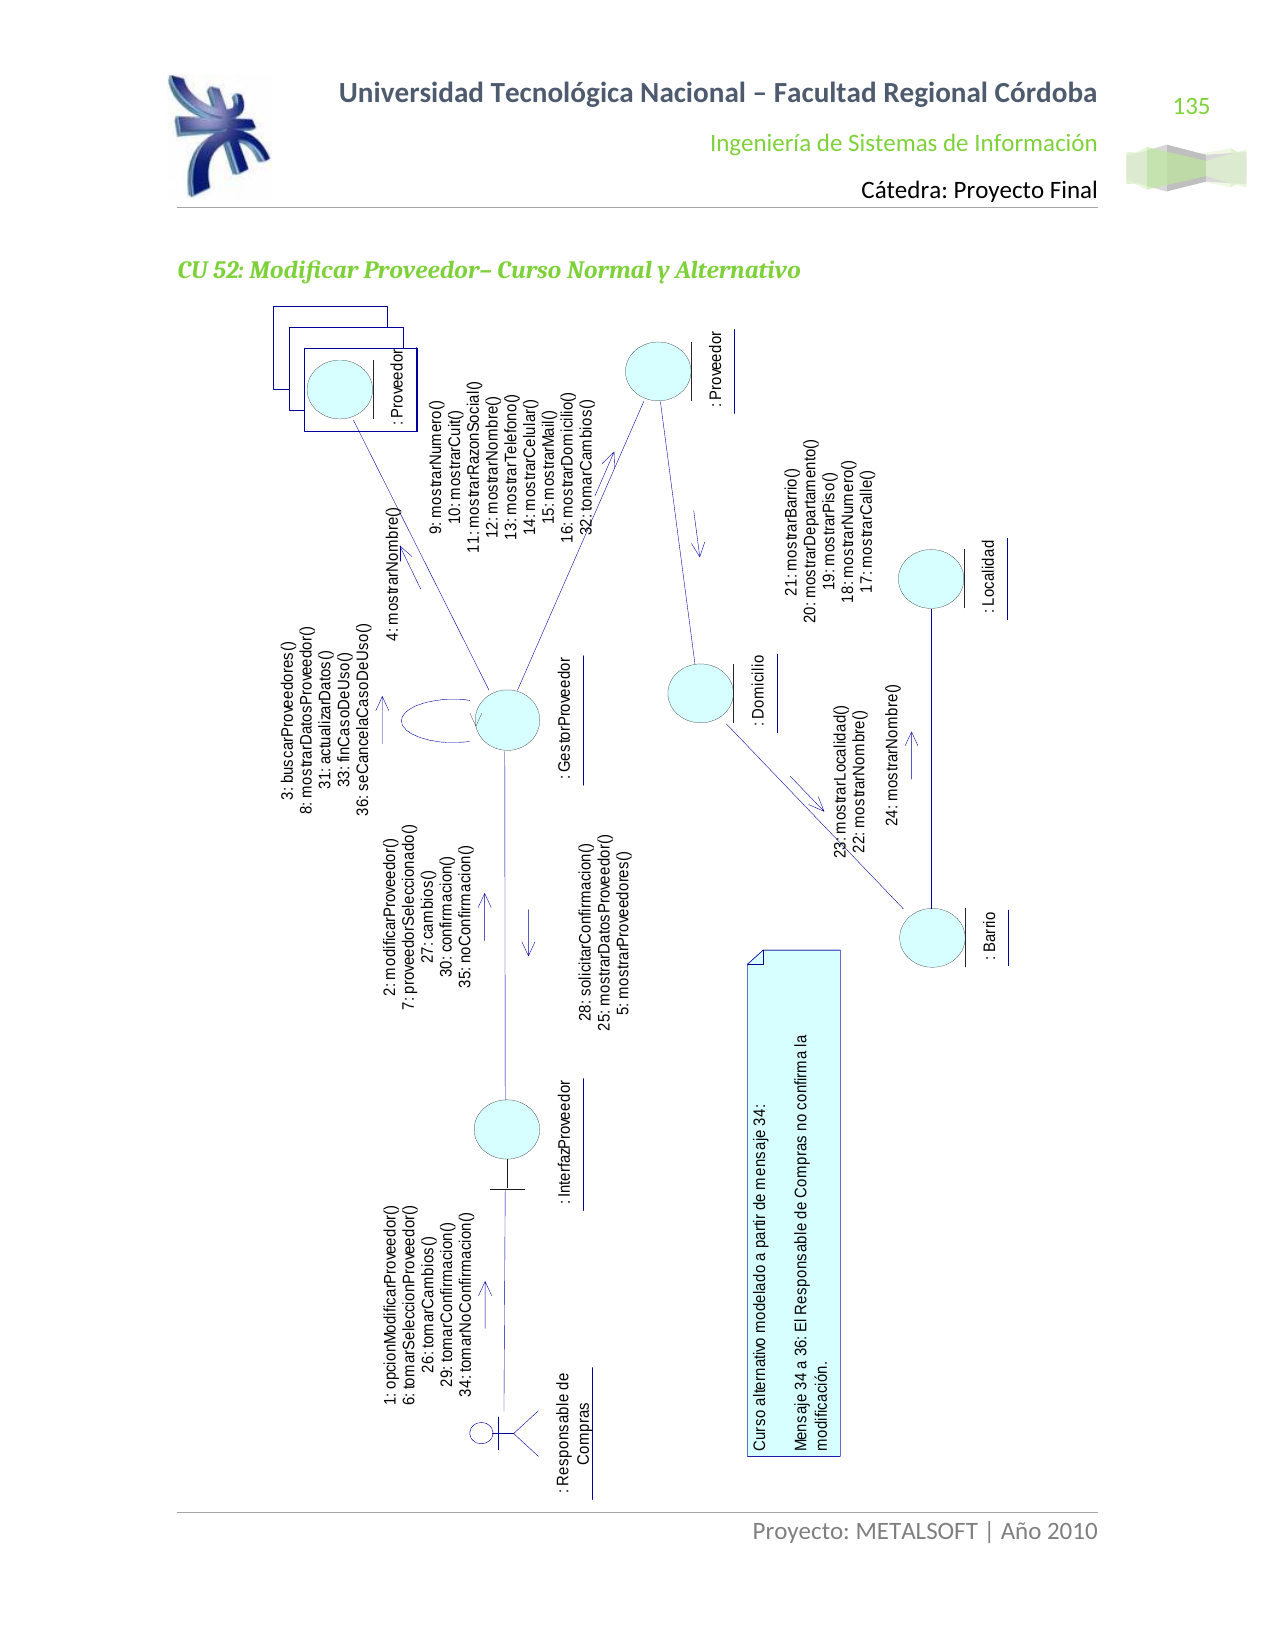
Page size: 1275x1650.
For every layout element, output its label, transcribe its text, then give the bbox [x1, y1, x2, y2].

picture [167, 74, 272, 199]
text CU 52: Modificar Proveedor– Curso Normal y Alternativo [177, 256, 1098, 284]
